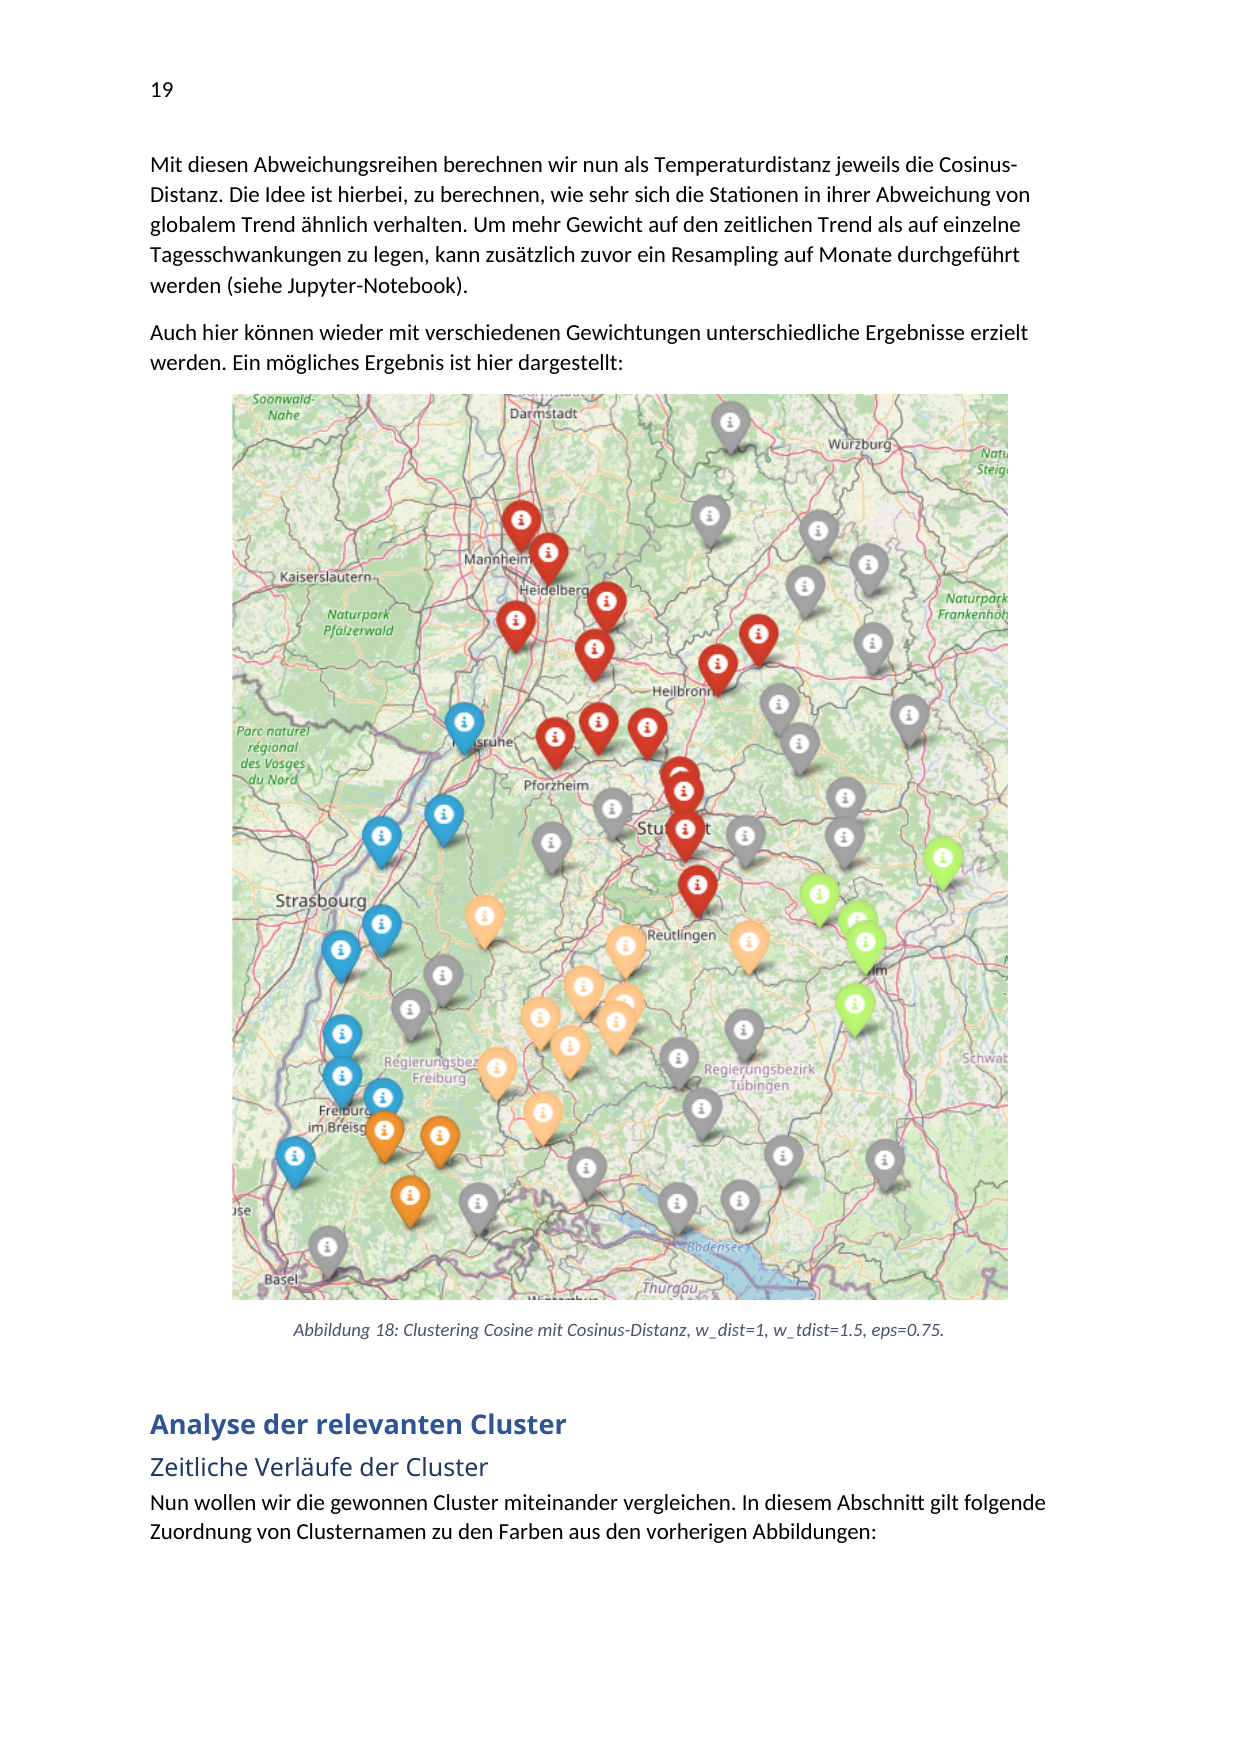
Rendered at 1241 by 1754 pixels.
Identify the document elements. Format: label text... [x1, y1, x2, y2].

text Mit diesen Abweichungsreihen berechnen wir nun als Temperaturdistanz jeweils die Cosinus-Distanz. Die Idee ist hierbei, zu berechnen, wie sehr sich die Stationen in ihrer Abweichung von globalem Trend ähnlich verhalten. Um mehr Gewicht auf den zeitlichen Trend als auf einzelne Tagesschwankungen zu legen, kann zusätzlich zuvor ein Resampling auf Monate durchgeführt werden (siehe Jupyter-Notebook). [150, 150, 1090, 299]
subtitle Analyse der relevanten Cluster [150, 1406, 1090, 1443]
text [150, 1487, 1090, 1546]
text Abbildung 18: Clustering Cosine mit Cosinus-Distanz, w_dist=1, w_tdist=1.5, eps=0.75. [150, 1318, 1090, 1341]
subtitle Zeitliche Verläufe der Cluster [150, 1450, 1090, 1484]
text Auch hier können wieder mit verschiedenen Gewichtungen unterschiedliche Ergebnisse erzielt werden. Ein mögliches Ergebnis ist hier dargestellt: [150, 318, 1090, 376]
picture [232, 394, 1008, 1300]
